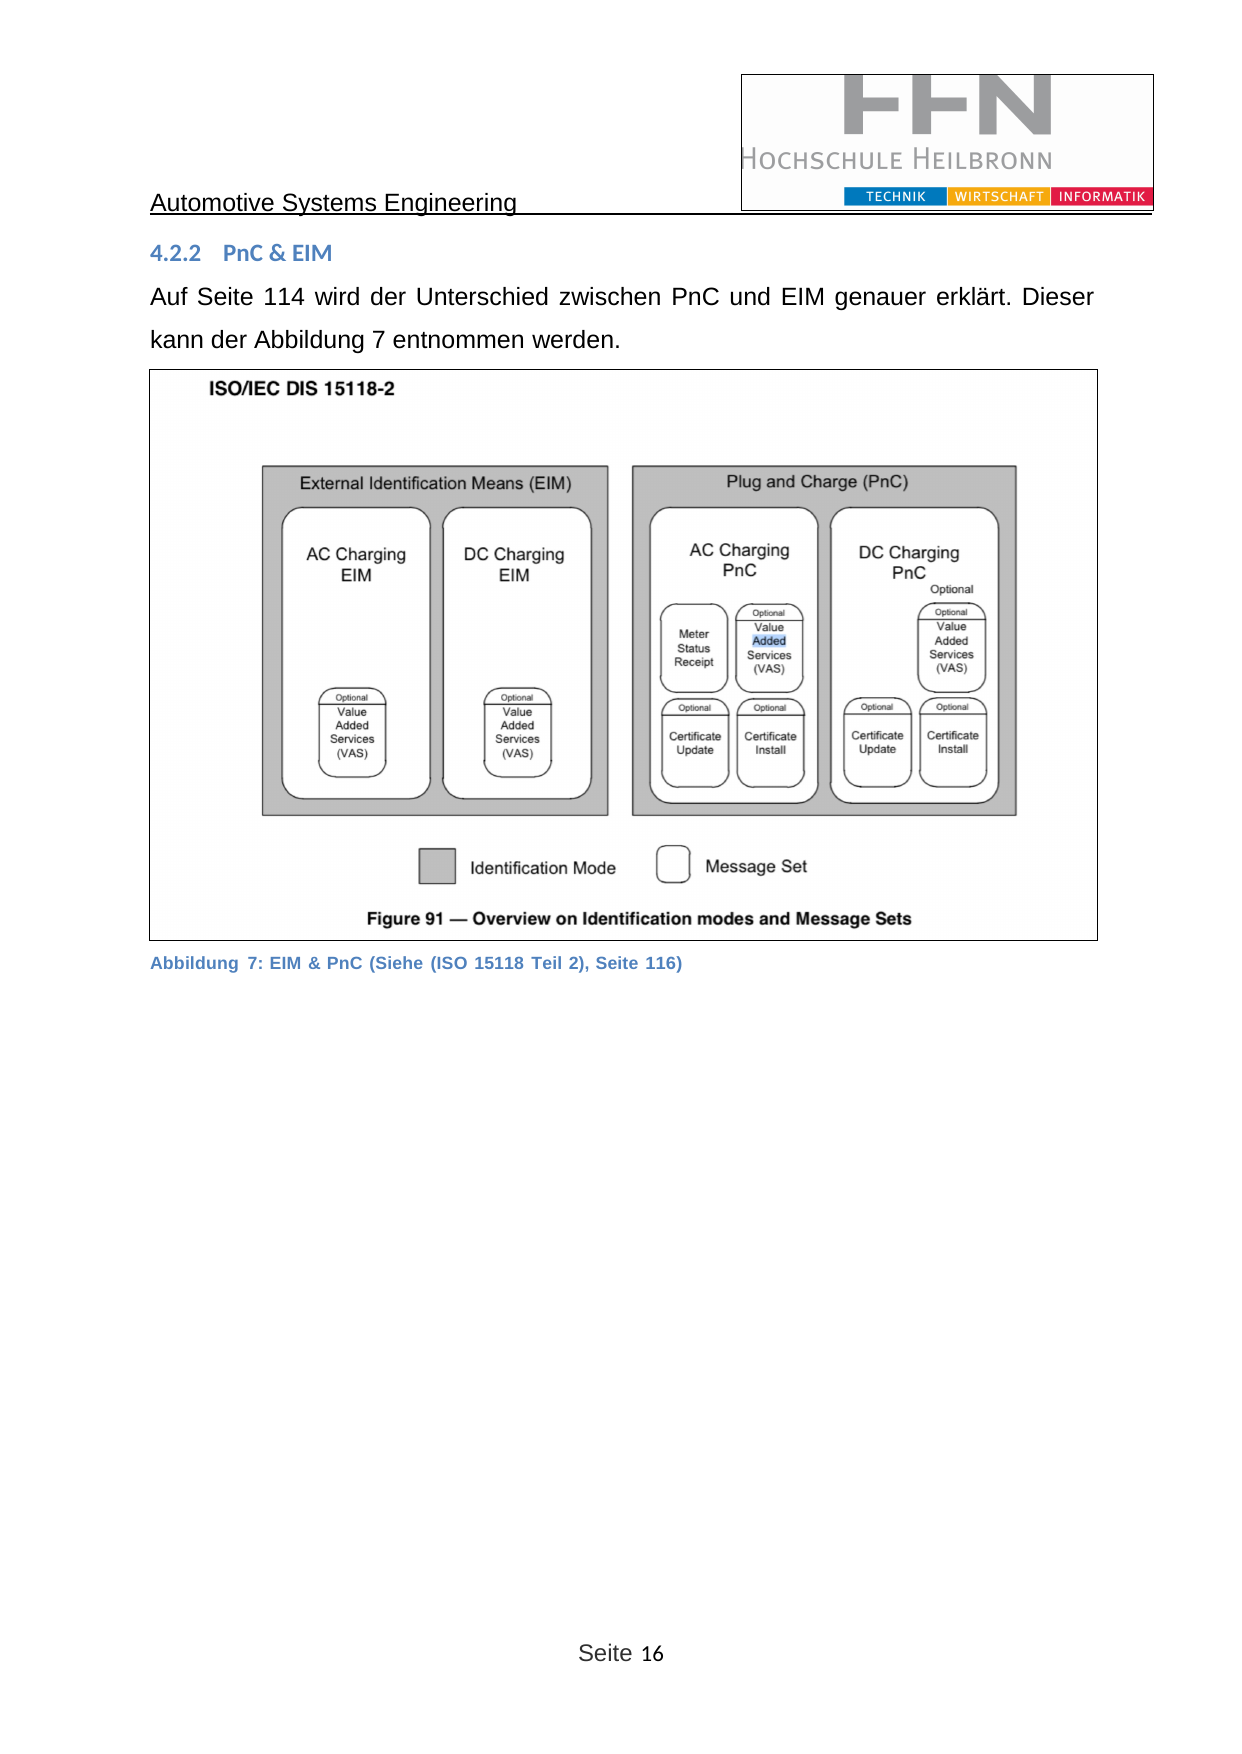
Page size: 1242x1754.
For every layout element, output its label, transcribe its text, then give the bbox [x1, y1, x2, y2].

text Abbildung 7: EIM & PnC (Siehe (ISO 15118 Teil 2), Seite 116) [150, 953, 1169, 973]
picture [150, 370, 1097, 940]
text 4.2.2 PnC & EIM [150, 237, 1169, 268]
text Auf Seite 114 wird der Unterschied zwischen PnC und EIM genauer erklärt. Dieser kann der Abbildung 7 entnommen werden. [150, 282, 1102, 354]
picture [742, 75, 1153, 210]
